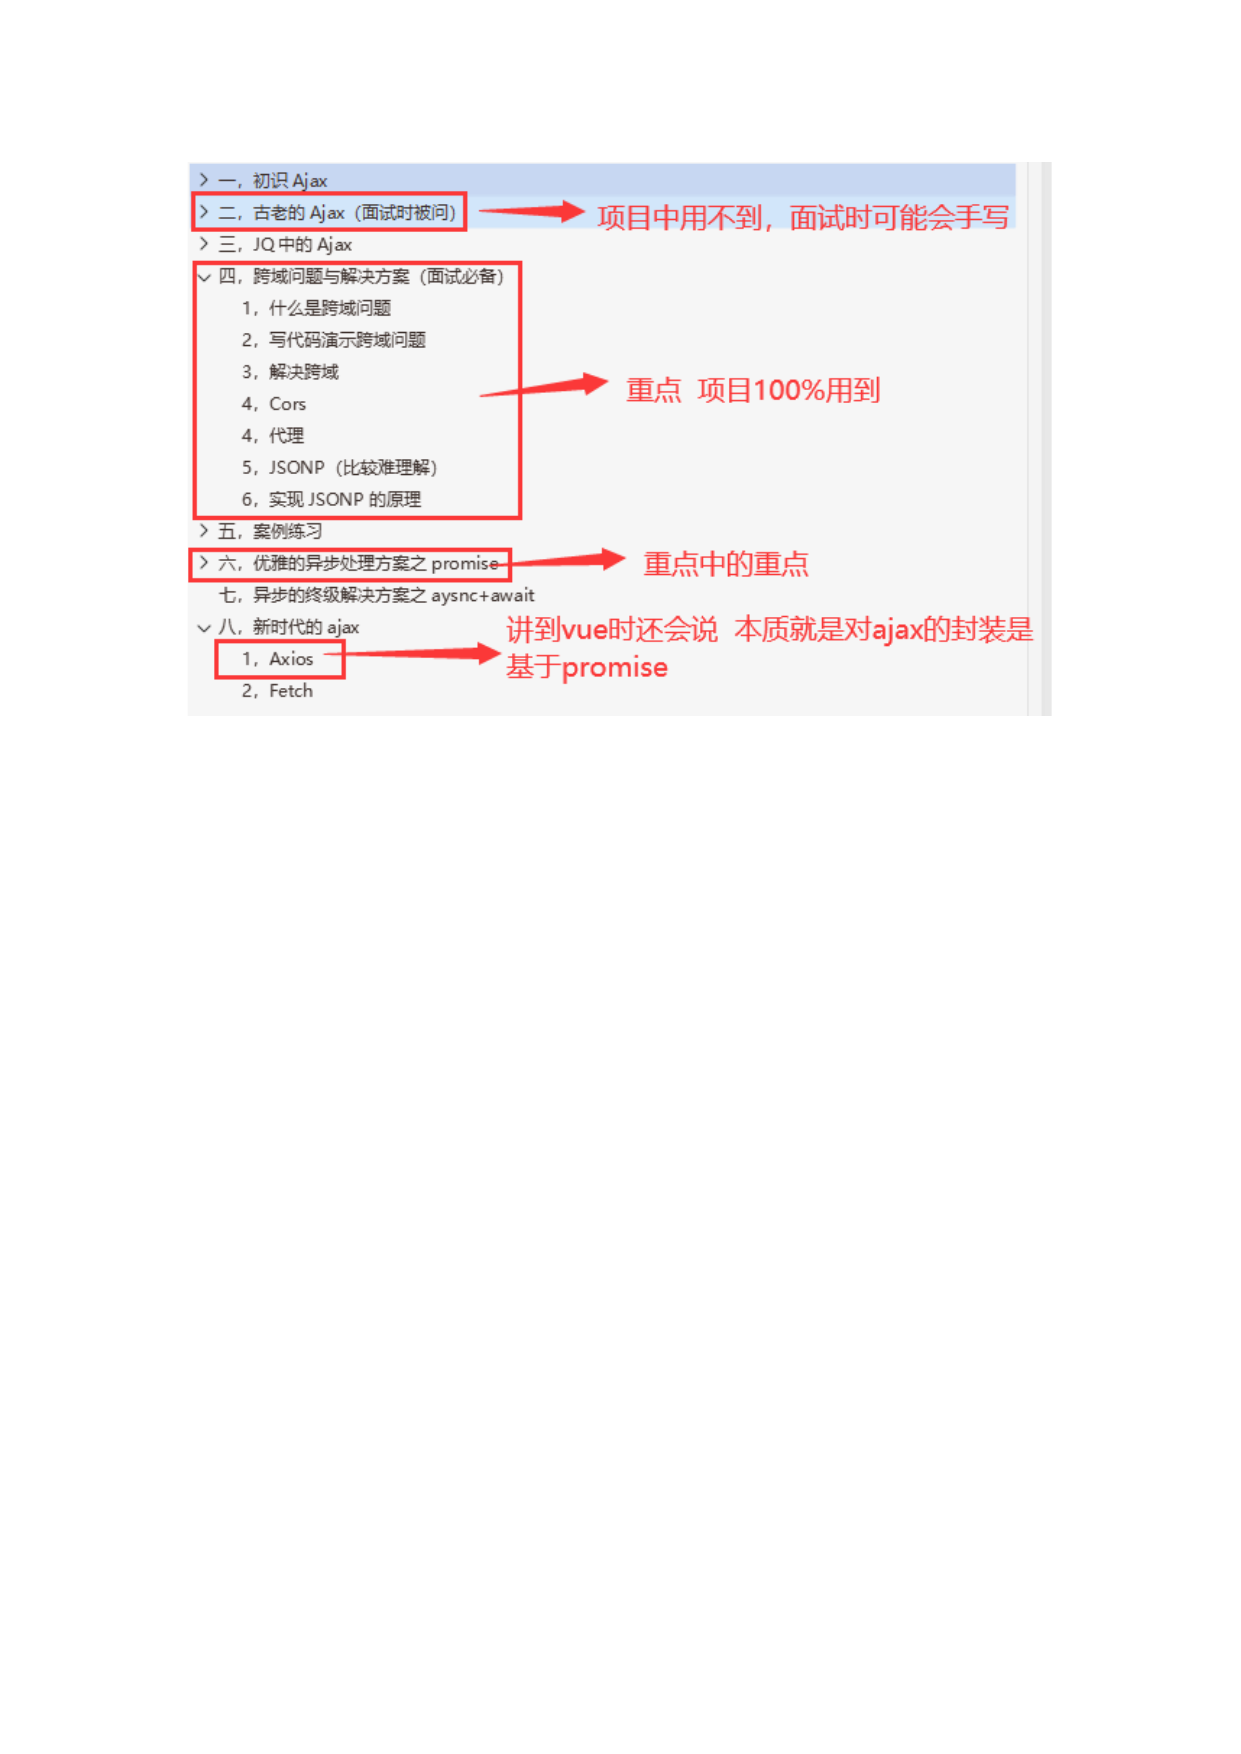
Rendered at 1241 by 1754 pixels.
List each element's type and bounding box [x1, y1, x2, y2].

picture [187, 162, 1052, 716]
